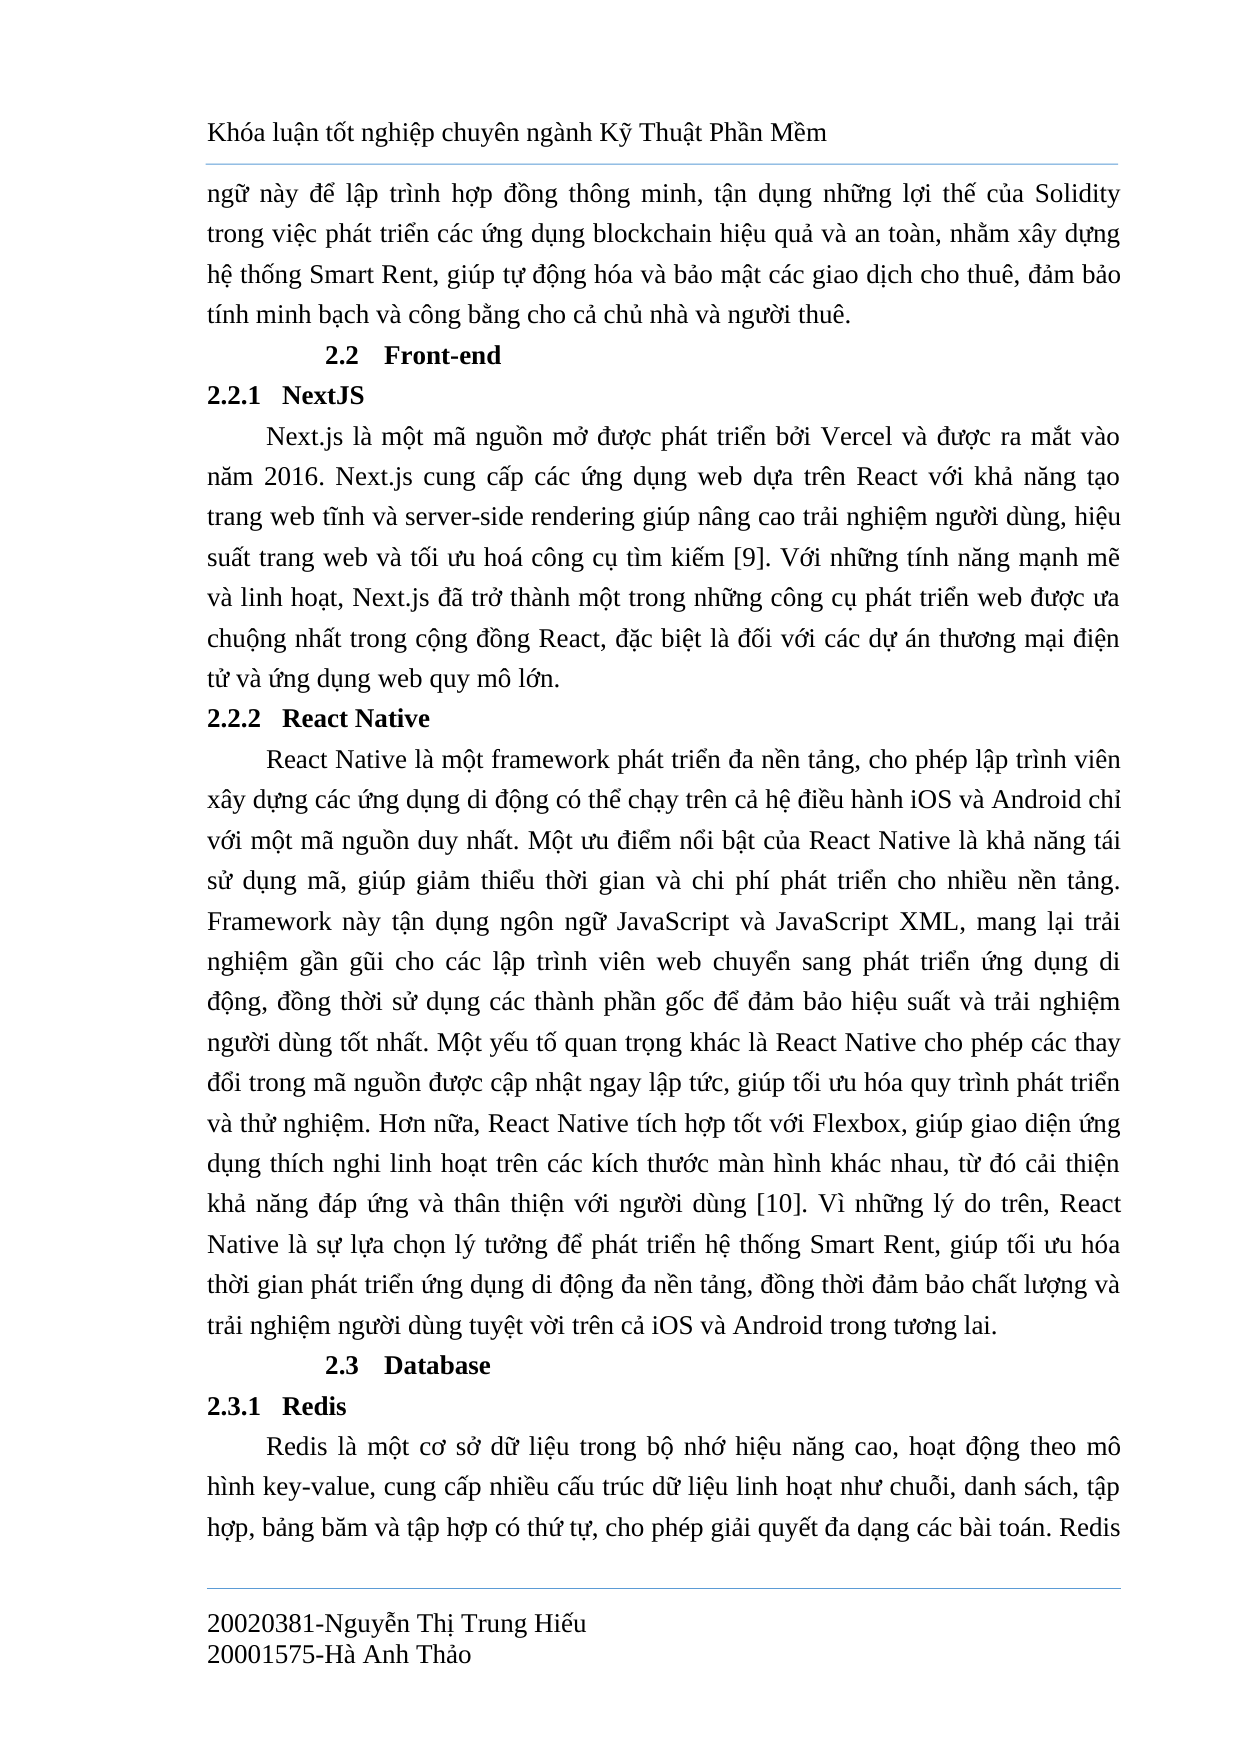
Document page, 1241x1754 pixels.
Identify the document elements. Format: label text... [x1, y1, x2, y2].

subtitle Database [266, 1349, 1122, 1380]
subtitle Redis [207, 1390, 1122, 1421]
subtitle React Native [207, 703, 1122, 734]
text Next.js là một mã nguồn mở được phát triển bởi Vercel và được ra mắt vào năm 2016. Next.js cung cấp các ứng dụng web dựa trên React với khả năng tạo trang web tĩnh và server-side rendering giúp nâng cao trải nghiệm người dùng, hiệu suất trang web và tối ưu hoá công cụ tìm kiếm [9]. Với những tính năng mạnh mẽ và linh hoạt, Next.js đã trở thành một trong những công cụ phát triển web được ưa chuộng nhất trong cộng đồng React, đặc biệt là đối với các dự án thương mại điện tử và ứng dụng web quy mô lớn. [207, 420, 1122, 693]
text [207, 1430, 1122, 1542]
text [207, 177, 1122, 329]
text React Native là một framework phát triển đa nền tảng, cho phép lập trình viên xây dựng các ứng dụng di động có thể chạy trên cả hệ điều hành iOS và Android chỉ với một mã nguồn duy nhất. Một ưu điểm nổi bật của React Native là khả năng tái sử dụng mã, giúp giảm thiểu thời gian và chi phí phát triển cho nhiều nền tảng. Framework này tận dụng ngôn ngữ JavaScript và JavaScript XML, mang lại trải nghiệm gần gũi cho các lập trình viên web chuyển sang phát triển ứng dụng di động, đồng thời sử dụng các thành phần gốc để đảm bảo hiệu suất và trải nghiệm người dùng tốt nhất. Một yếu tố quan trọng khác là React Native cho phép các thay đổi trong mã nguồn được cập nhật ngay lập tức, giúp tối ưu hóa quy trình phát triển và thử nghiệm. Hơn nữa, React Native tích hợp tốt với Flexbox, giúp giao diện ứng dụng thích nghi linh hoạt trên các kích thước màn hình khác nhau, từ đó cải thiện khả năng đáp ứng và thân thiện với người dùng [10]. Vì những lý do trên, React Native là sự lựa chọn lý tưởng để phát triển hệ thống Smart Rent, giúp tối ưu hóa thời gian phát triển ứng dụng di động đa nền tảng, đồng thời đảm bảo chất lượng và trải nghiệm người dùng tuyệt vời trên cả iOS và Android trong tương lai. [207, 743, 1122, 1340]
subtitle Front-end [266, 339, 1122, 370]
subtitle NextJS [207, 379, 1122, 410]
